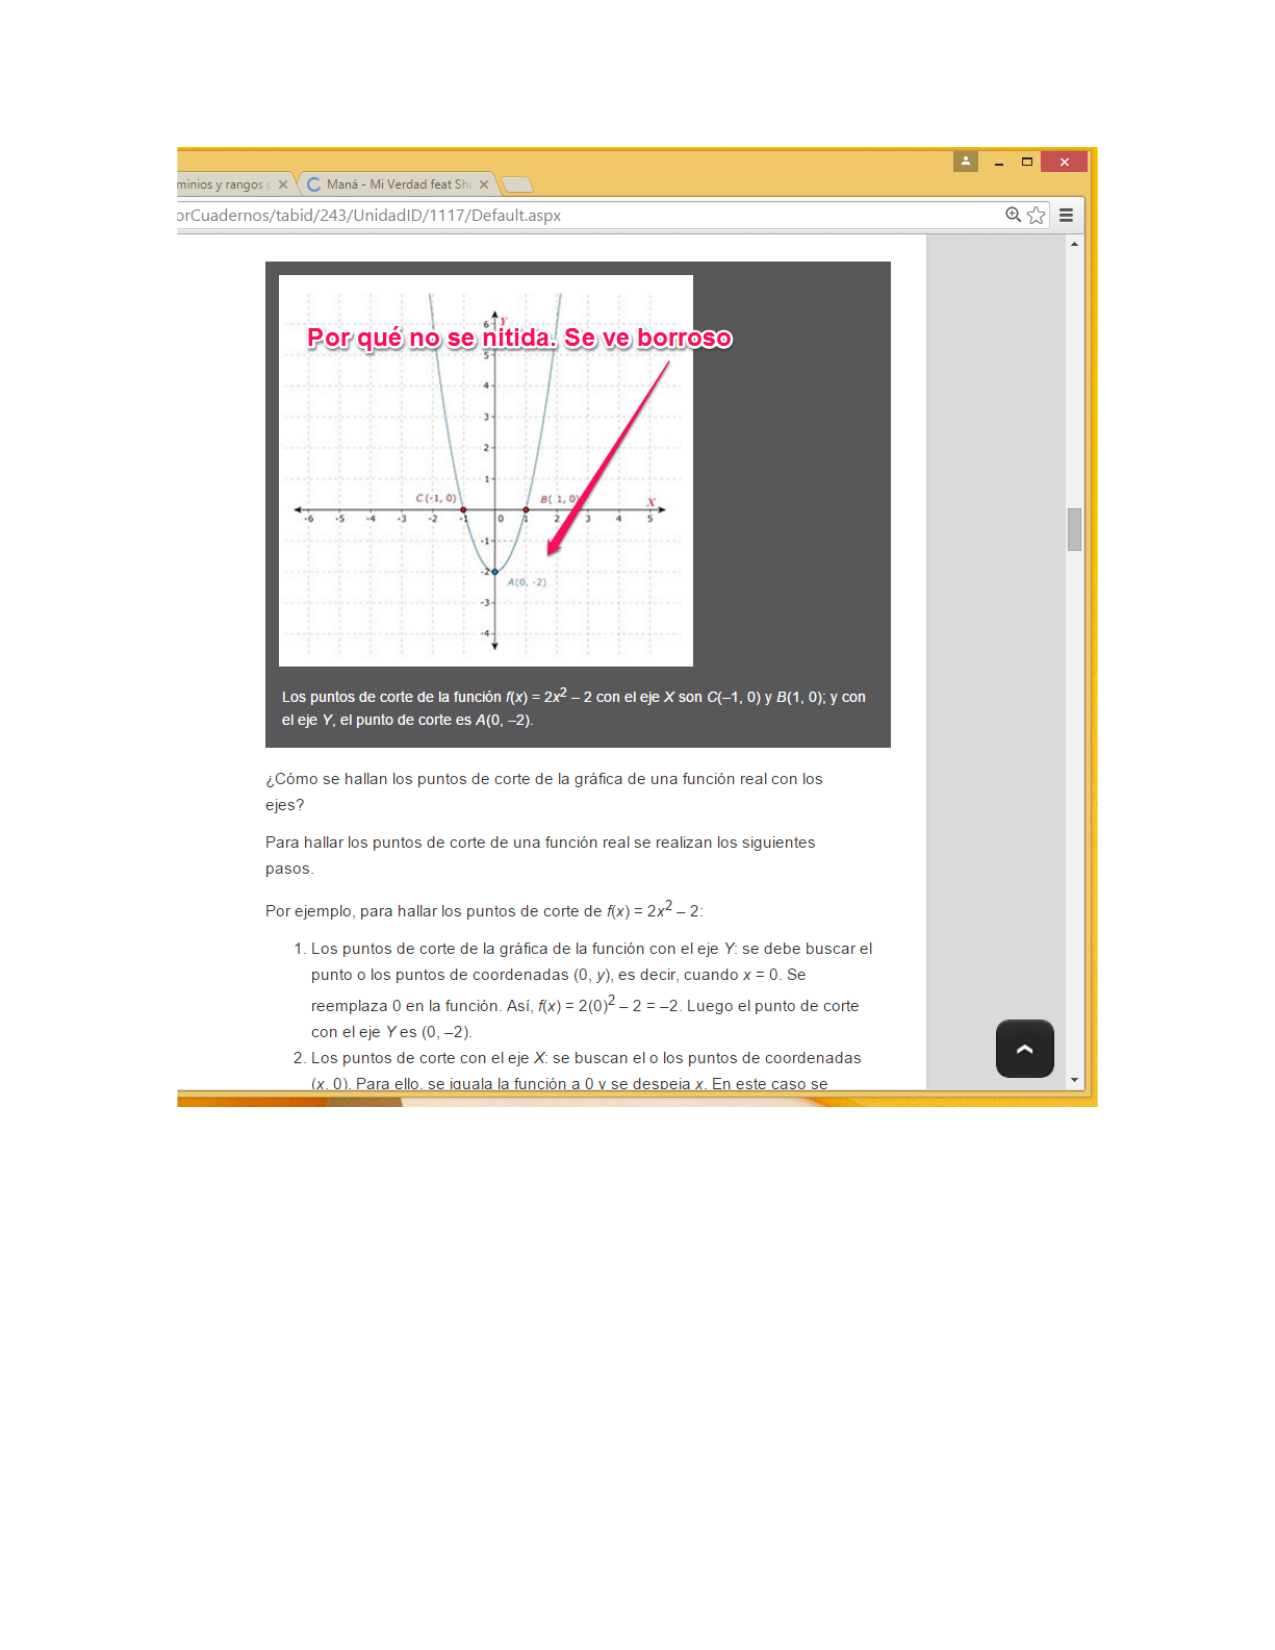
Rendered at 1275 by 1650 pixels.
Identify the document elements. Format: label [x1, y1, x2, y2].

picture [177, 147, 1098, 1107]
